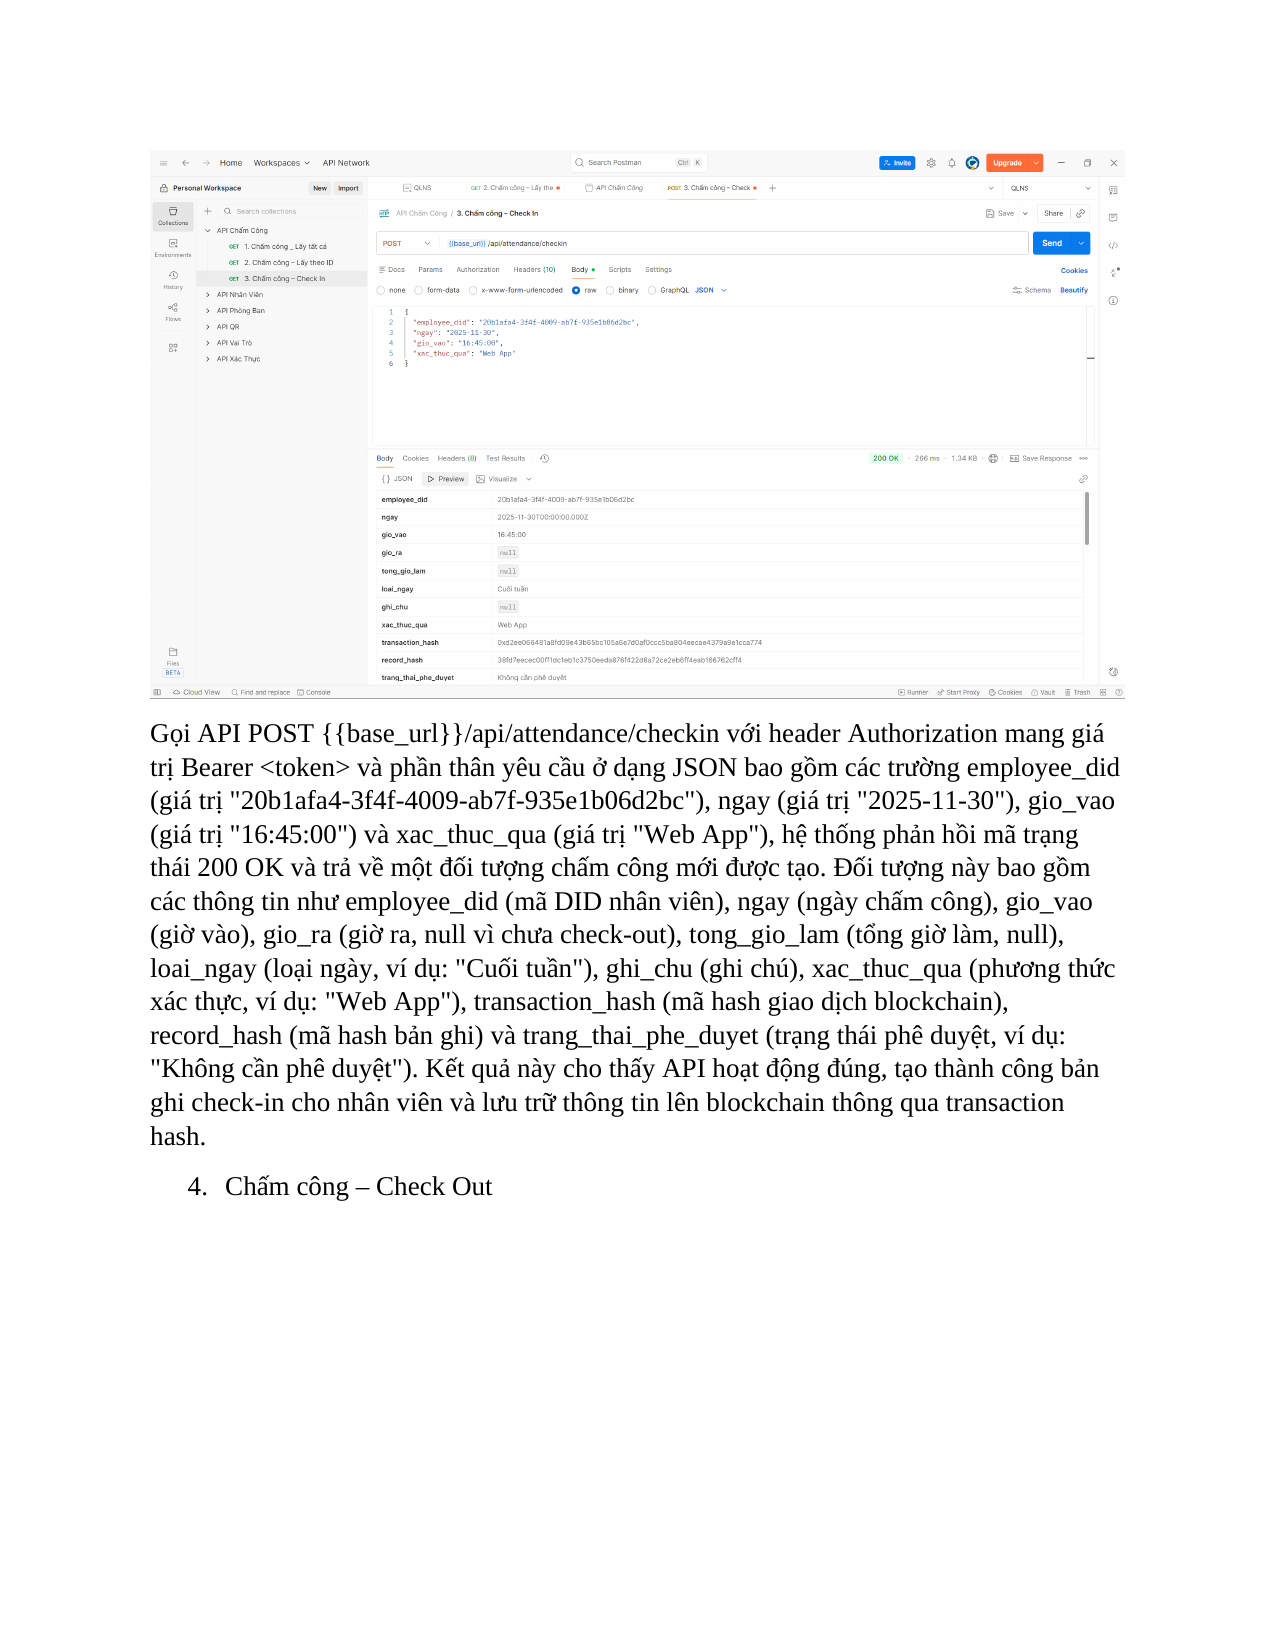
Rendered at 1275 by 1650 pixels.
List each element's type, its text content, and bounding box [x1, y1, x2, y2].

list Chấm công – Check Out [187, 1170, 1125, 1201]
text Gọi API POST {{base_url}}/api/attendance/checkin với header Authorization mang giá trị Bearer <token> và phần thân yêu cầu ở dạng JSON bao gồm các trường employee_did (giá trị "20b1afa4-3f4f-4009-ab7f-935e1b06d2bc"), ngay (giá trị "2025-11-30"), gio_vao (giá trị "16:45:00") và xac_thuc_qua (giá trị "Web App"), hệ thống phản hồi mã trạng thái 200 OK và trả về một đối tượng chấm công mới được tạo. Đối tượng này bao gồm các thông tin như employee_did (mã DID nhân viên), ngay (ngày chấm công), gio_vao (giờ vào), gio_ra (giờ ra, null vì chưa check-out), tong_gio_lam (tổng giờ làm, null), loai_ngay (loại ngày, ví dụ: "Cuối tuần"), ghi_chu (ghi chú), xac_thuc_qua (phương thức xác thực, ví dụ: "Web App"), transaction_hash (mã hash giao dịch blockchain), record_hash (mã hash bản ghi) và trang_thai_phe_duyet (trạng thái phê duyệt, ví dụ: "Không cần phê duyệt"). Kết quả này cho thấy API hoạt động đúng, tạo thành công bản ghi check-in cho nhân viên và lưu trữ thông tin lên blockchain thông qua transaction hash. [150, 717, 1125, 1151]
picture [150, 150, 1125, 699]
